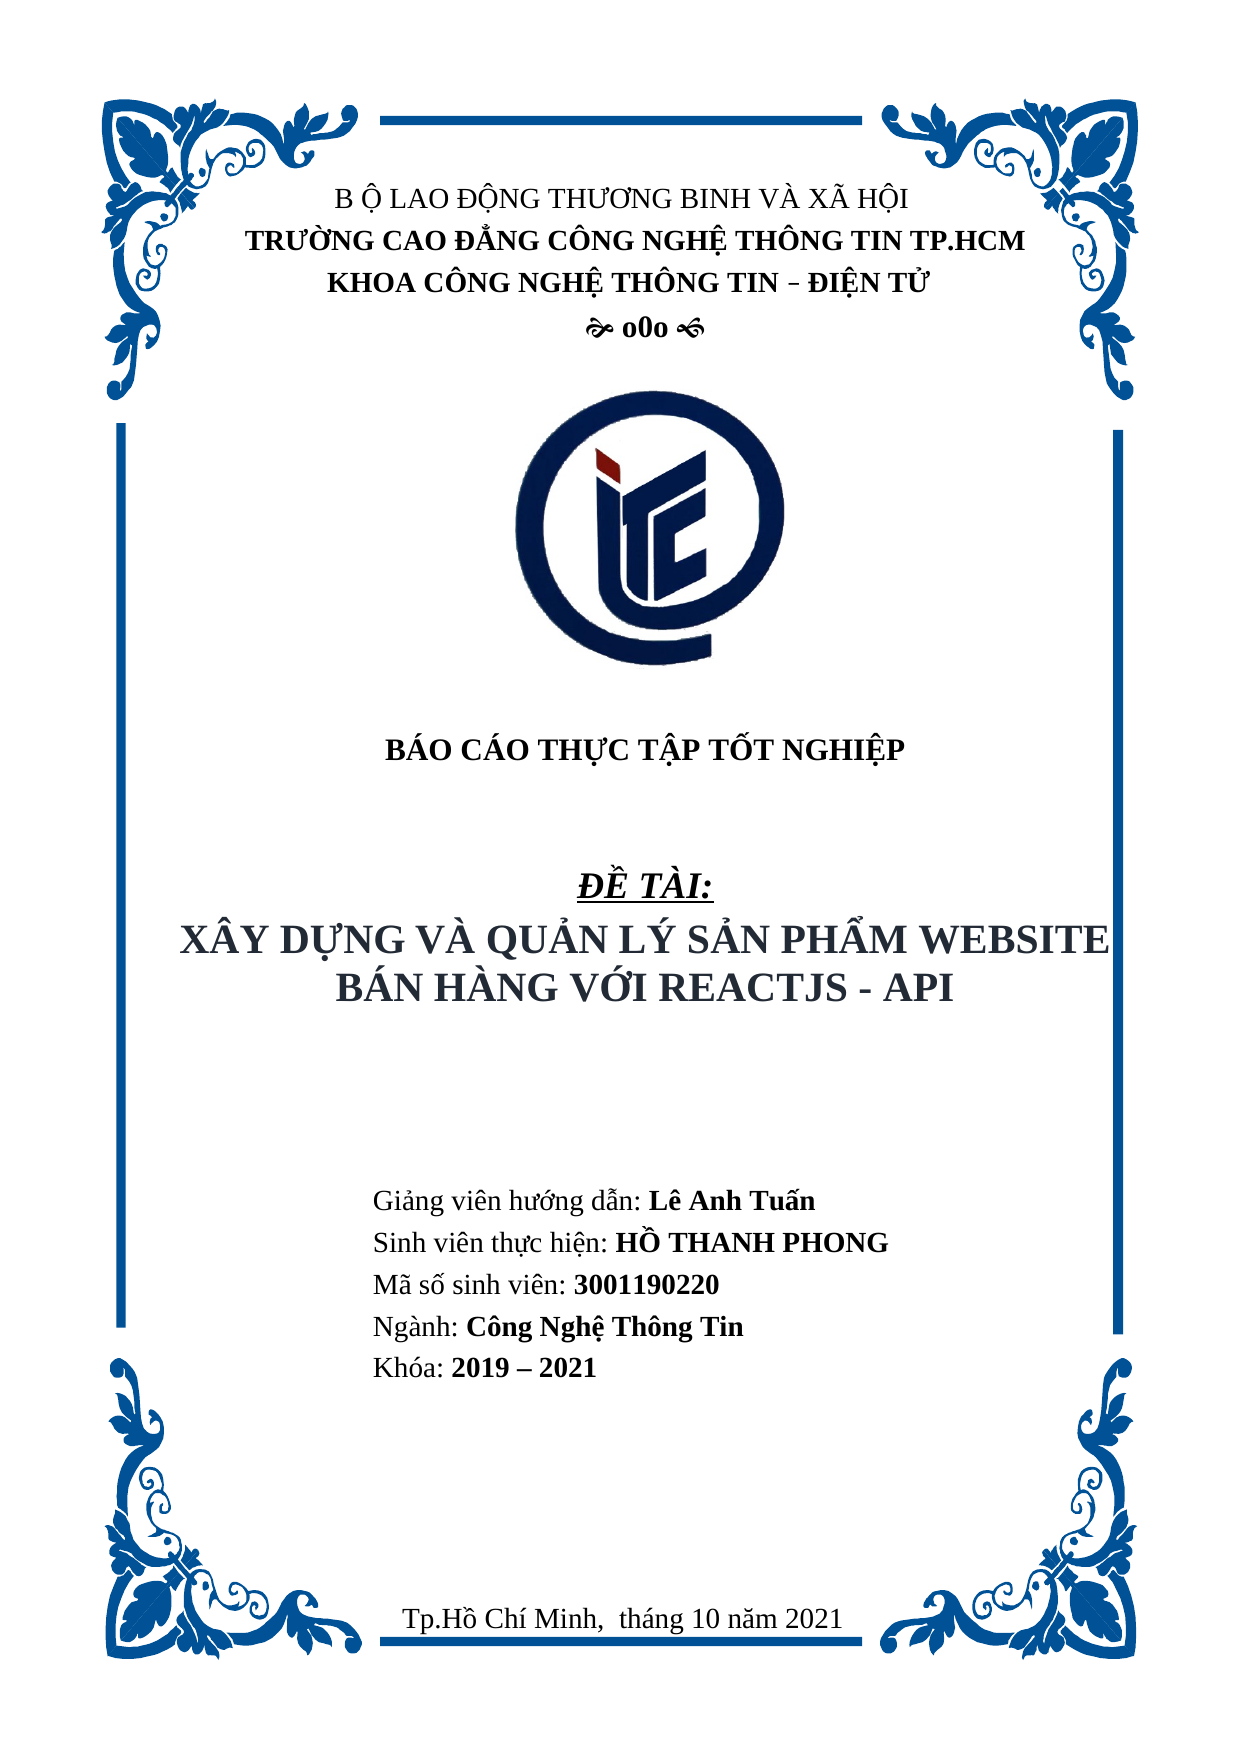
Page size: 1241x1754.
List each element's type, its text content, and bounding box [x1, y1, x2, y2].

text 🙞 o0o 🙜 [148, 308, 1142, 346]
text Ngành: Công Nghệ Thông Tin [298, 1309, 1142, 1342]
text BÁO CÁO THỰC TẬP TỐT NGHIỆP [148, 731, 1142, 767]
text Tp.Hồ Chí Minh, tháng 10 năm 2021 [373, 1601, 1142, 1635]
text Mã số sinh viên: 3001190220 [373, 1267, 1142, 1300]
text TRƯỜNG CAO ĐẲNG CÔNG NGHỆ THÔNG TIN TP.HCM [148, 223, 1142, 256]
text Giảng viên hướng dẫn: Lê Anh Tuấn [298, 1183, 1142, 1217]
text B Ộ LAO ĐỘNG THƯƠNG BINH VÀ XÃ HỘI [298, 181, 1142, 214]
text KHOA CÔNG NGHỆ THÔNG TIN – ĐIỆN TỬ [148, 264, 1142, 300]
text ĐỀ TÀI: [148, 863, 1142, 907]
text XÂY DỰNG VÀ QUẢN LÝ SẢN PHẨM WEBSITE BÁN HÀNG VỚI REACTJS - API [148, 915, 1142, 1011]
text Sinh viên thực hiện: HỒ THANH PHONG [373, 1225, 1142, 1258]
picture [514, 389, 785, 669]
text Khóa: 2019 – 2021 [373, 1351, 1142, 1384]
